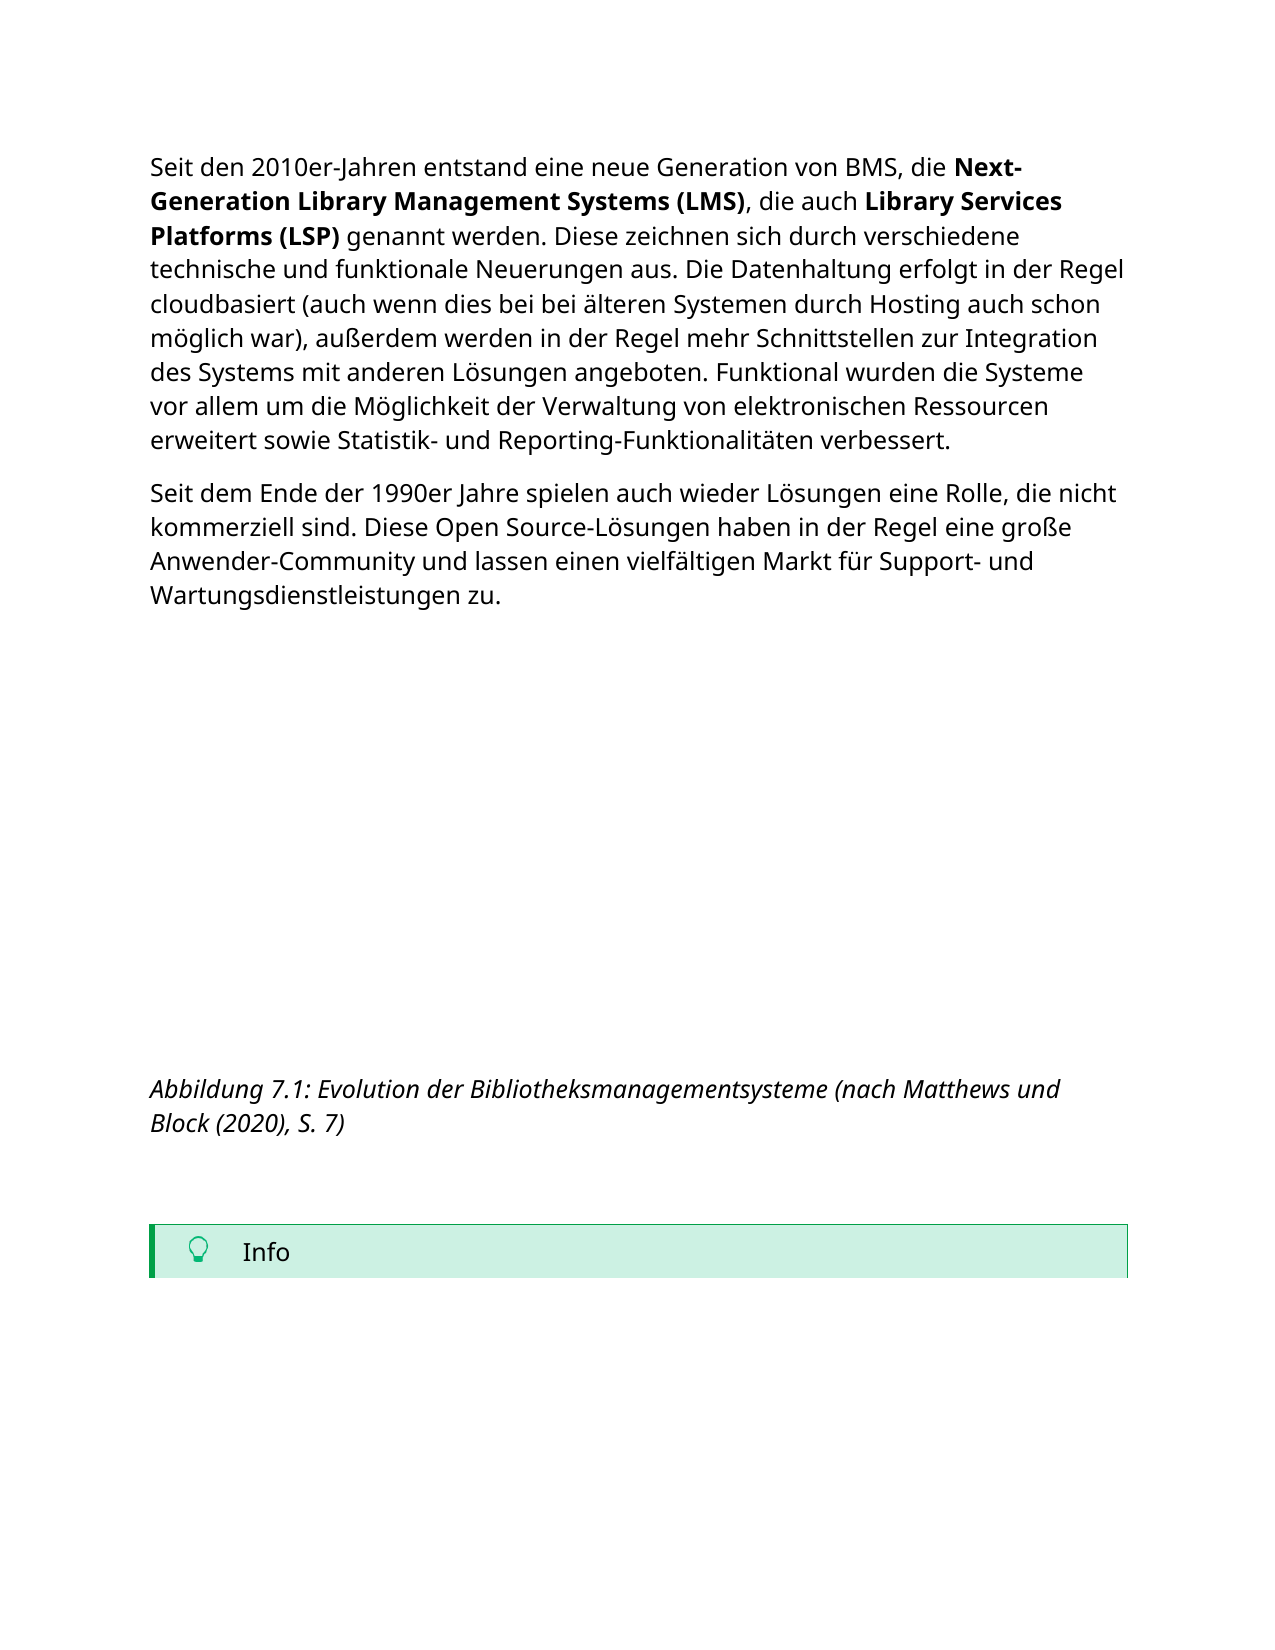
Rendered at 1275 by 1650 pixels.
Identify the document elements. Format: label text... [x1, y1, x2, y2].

text Seit dem Ende der 1990er Jahre spielen auch wieder Lösungen eine Rolle, die nicht kommerziell sind. Diese Open Source-Lösungen haben in der Regel eine große Anwender-Community und lassen einen vielfältigen Markt für Support- und Wartungsdienstleistungen zu. [150, 475, 1125, 612]
text Seit den 2010er-Jahren entstand eine neue Generation von BMS, die Next-Generation Library Management Systems (LMS), die auch Library Services Platforms (LSP) genannt werden. Diese zeichnen sich durch verschiedene technische und funktionale Neuerungen aus. Die Datenhaltung erfolgt in der Regel cloudbasiert (auch wenn dies bei bei älteren Systemen durch Hosting auch schon möglich war), außerdem werden in der Regel mehr Schnittstellen zur Integration des Systems mit anderen Lösungen angeboten. Funktional wurden die Systeme vor allem um die Möglichkeit der Verwaltung von elektronischen Ressourcen erweitert sowie Statistik- und Reporting-Funktionalitäten verbessert. [150, 150, 1125, 457]
table_header Abbildung 7.1: Evolution der Bibliotheksmanagementsysteme (nach Matthews und Block (2020), S. 7) [139, 630, 1114, 1152]
table_header Info [155, 1225, 1127, 1278]
picture [186, 1236, 211, 1262]
